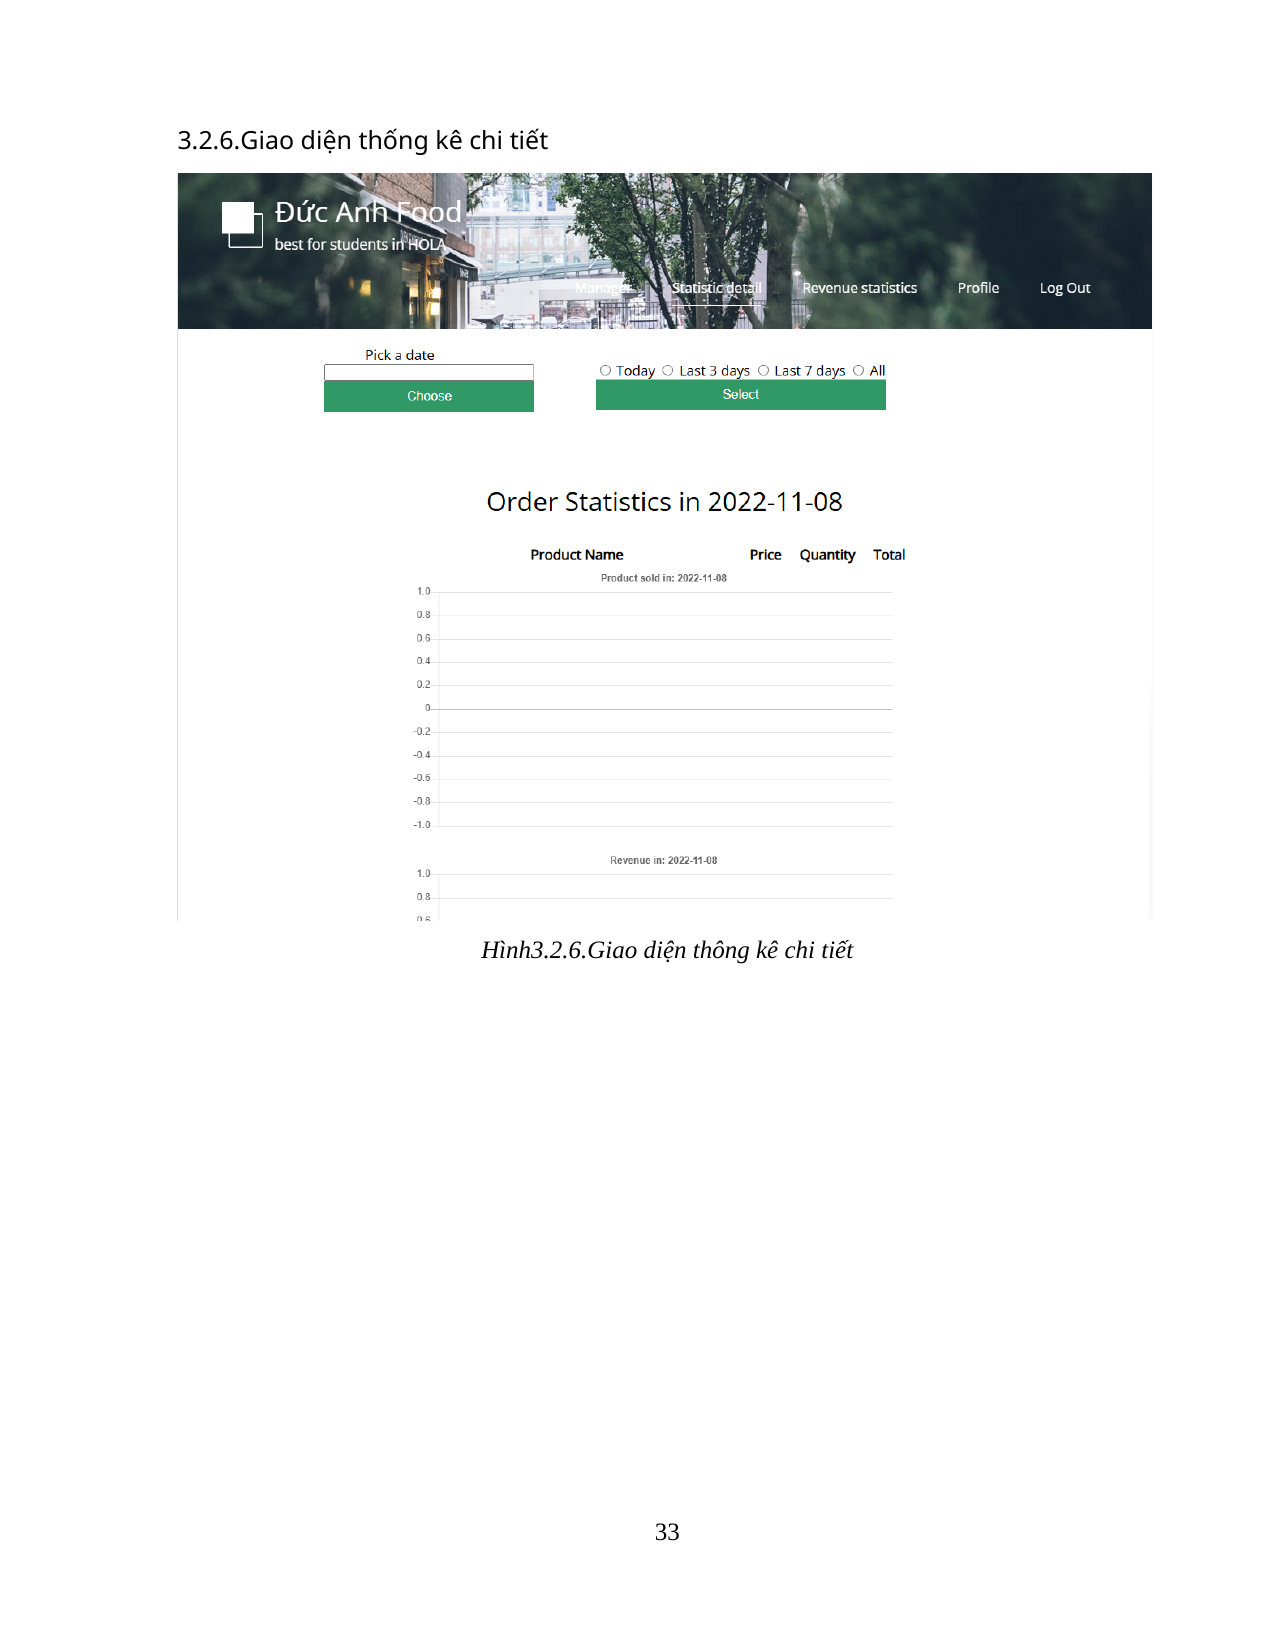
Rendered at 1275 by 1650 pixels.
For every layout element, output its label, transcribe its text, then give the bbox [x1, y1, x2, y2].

subtitle 3.2.6.Giao diện thống kê chi tiết [177, 122, 1157, 156]
text Hình3.2.6.Giao diện thông kê chi tiết [177, 935, 1157, 964]
picture [177, 173, 1153, 921]
